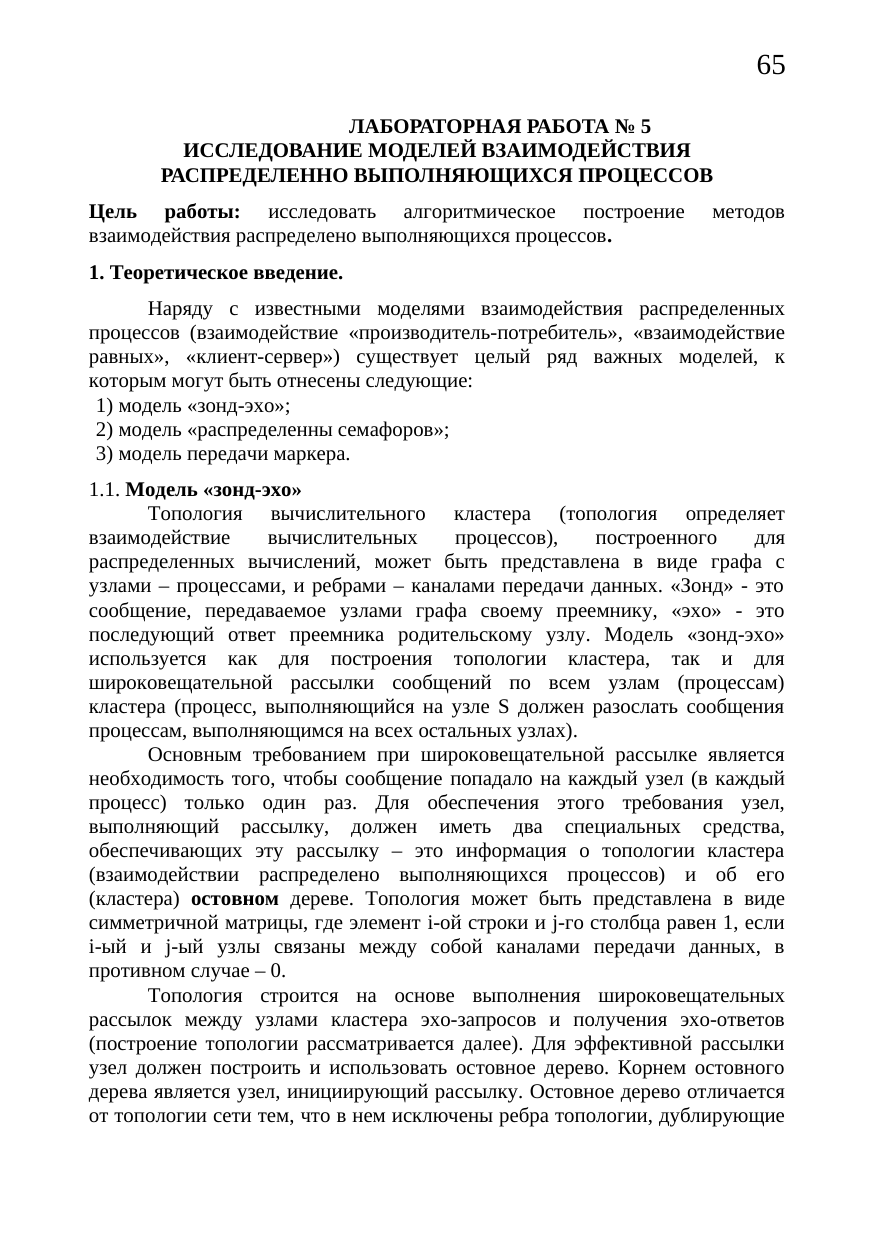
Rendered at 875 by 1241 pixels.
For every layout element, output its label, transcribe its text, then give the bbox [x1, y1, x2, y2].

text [89, 982, 785, 1127]
list модель «зонд-эхо»; [89, 392, 785, 417]
subtitle 1. Теоретическое введение. [89, 260, 785, 284]
subtitle Цель работы: исследовать алгоритмическое построение методов взаимодействия распределено выполняющихся процессов. [89, 199, 785, 247]
subtitle 1.1. Модель «зонд-эхо» [89, 477, 785, 501]
subtitle ЛАБОРАТОРНАЯ РАБОТА № 5 Исследование моделей взаимодействия распределенно выполняющихся процессов [89, 114, 785, 187]
list модель «распределенны семафоров»; [89, 417, 785, 441]
text Топология вычислительного кластера (топология определяет взаимодействие вычислительных процессов), построенного для распределенных вычислений, может быть представлена в виде графа с узлами – процессами, и ребрами – каналами передачи данных. «Зонд» - это сообщение, передаваемое узлами графа своему преемнику, «эхо» - это последующий ответ преемника родительскому узлу. Модель «зонд-эхо» используется как для построения топологии кластера, так и для широковещательной рассылки сообщений по всем узлам (процессам) кластера (процесс, выполняющийся на узле S должен разослать сообщения процессам, выполняющимся на всех остальных узлах). [89, 501, 785, 742]
text Наряду с известными моделями взаимодействия распределенных процессов (взаимодействие «производитель-потребитель», «взаимодействие равных», «клиент-сервер») существует целый ряд важных моделей, к которым могут быть отнесены следующие: [89, 296, 785, 392]
list модель передачи маркера. [89, 441, 785, 465]
text Основным требованием при широковещательной рассылке является необходимость того, чтобы сообщение попадало на каждый узел (в каждый процесс) только один раз. Для обеспечения этого требования узел, выполняющий рассылку, должен иметь два специальных средства, обеспечивающих эту рассылку – это информация о топологии кластера (взаимодействии распределено выполняющихся процессов) и об его (кластера) остовном дереве. Топология может быть представлена в виде симметричной матрицы, где элемент i-ой строки и j-го столбца равен 1, если i-ый и j-ый узлы связаны между собой каналами передачи данных, в противном случае – 0. [89, 742, 785, 982]
